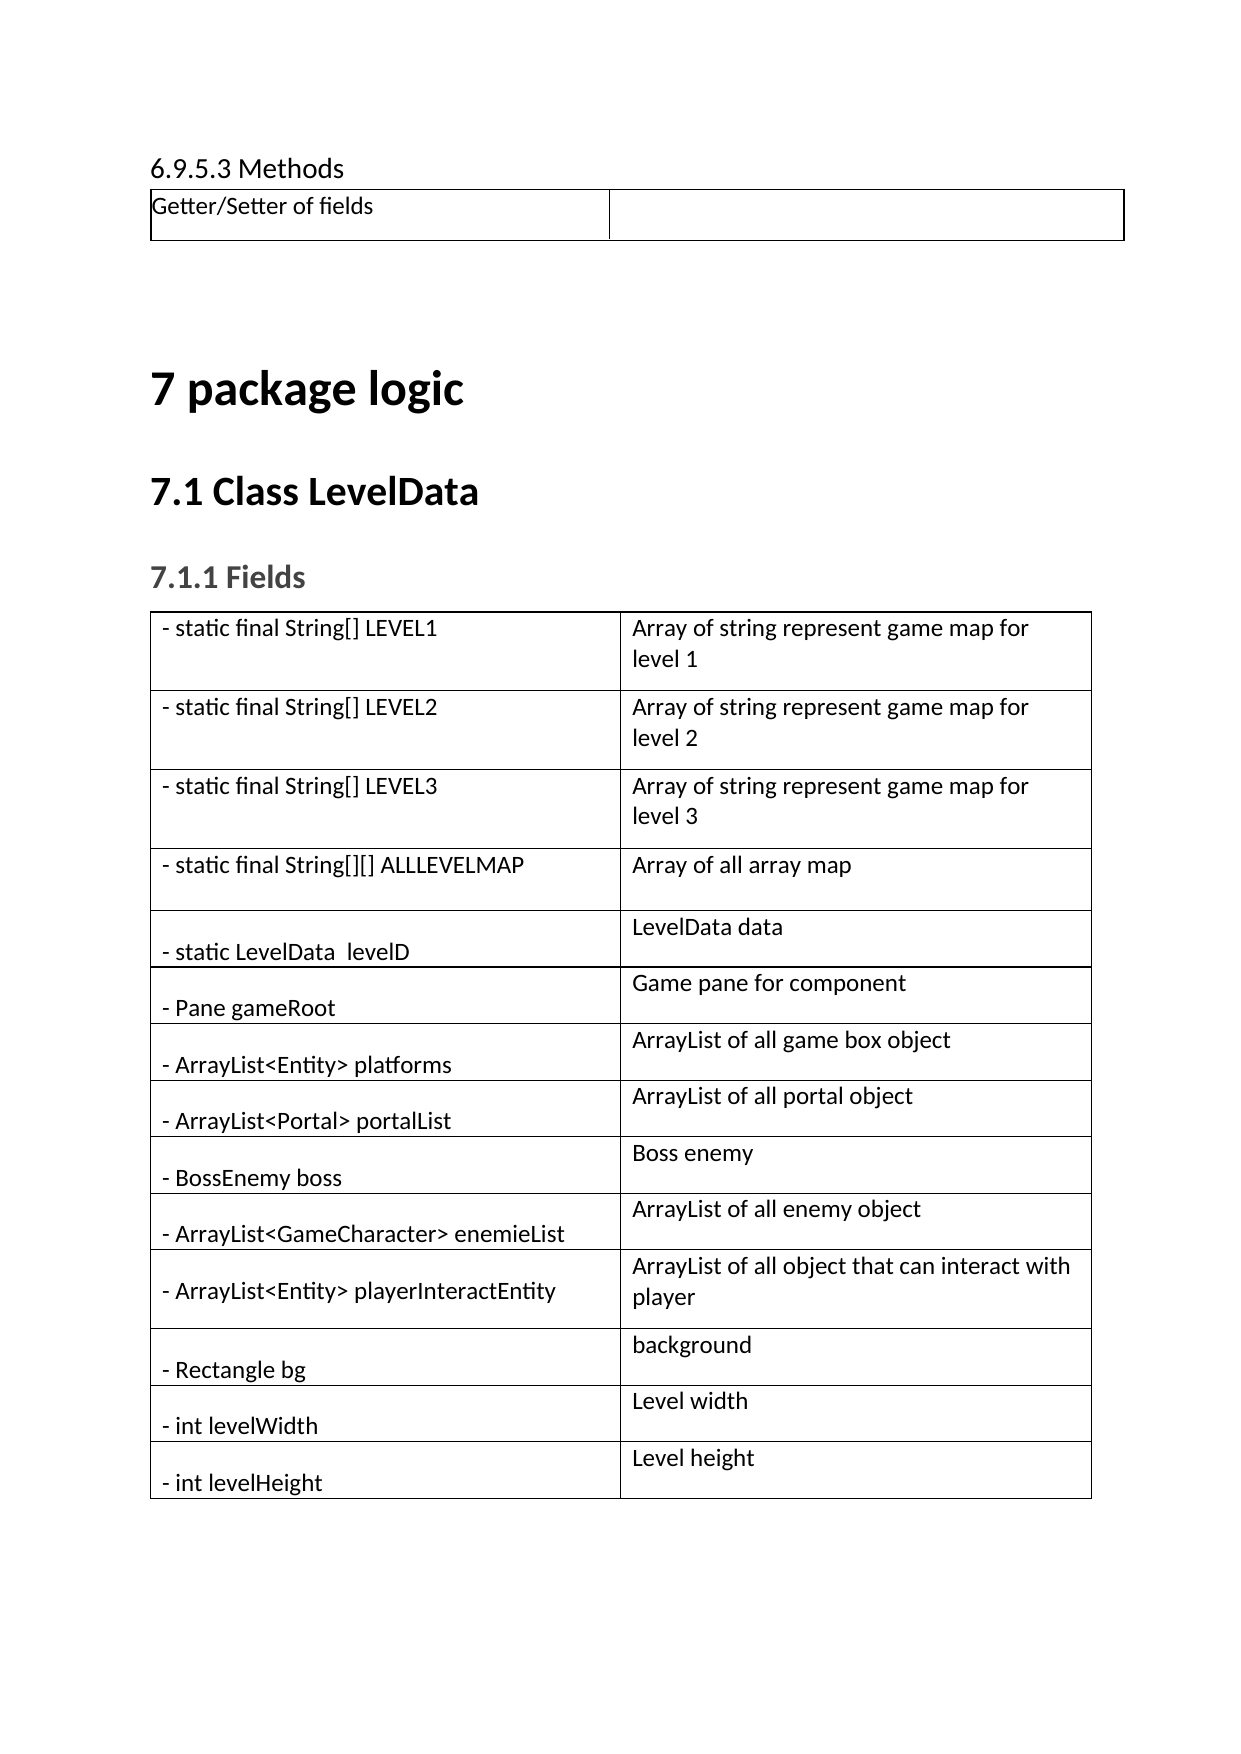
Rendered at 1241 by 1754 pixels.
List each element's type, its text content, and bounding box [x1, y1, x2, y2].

table_cell Level width [621, 1386, 1091, 1441]
table_cell - Pane gameRoot [151, 968, 620, 1023]
table_header Array of string represent game map for level 1 [621, 613, 1091, 690]
table_cell ArrayList of all object that can interact with player [621, 1250, 1091, 1328]
table_cell Game pane for component [621, 968, 1091, 1023]
table_cell Array of all array map [621, 849, 1091, 910]
table_cell - ArrayList<Entity> playerInteractEntity [151, 1250, 620, 1328]
table_cell - static final String[] LEVEL3 [151, 770, 620, 848]
table_cell - static final String[] LEVEL2 [151, 691, 620, 769]
table_cell - ArrayList<Entity> platforms [151, 1024, 620, 1079]
table_cell - ArrayList<Portal> portalList [151, 1081, 620, 1136]
table_cell Level height [621, 1442, 1091, 1498]
table_header [610, 190, 1123, 239]
table_cell - int levelHeight [151, 1442, 620, 1498]
subtitle 7.1.1 Fields [150, 556, 1090, 597]
table_cell Array of string represent game map for level 3 [621, 770, 1091, 848]
subtitle 7 package logic [150, 357, 1090, 418]
table_cell background [621, 1329, 1091, 1384]
table_cell ArrayList of all portal object [621, 1081, 1091, 1136]
table_cell - static LevelData levelD [151, 911, 620, 966]
table_cell LevelData data [621, 911, 1091, 966]
table_cell ArrayList of all enemy object [621, 1194, 1091, 1249]
table_cell - int levelWidth [151, 1386, 620, 1441]
subtitle 7.1 Class LevelData [150, 464, 1090, 515]
table_header - static final String[] LEVEL1 [151, 613, 620, 690]
table_cell Boss enemy [621, 1137, 1091, 1193]
table_cell ArrayList of all game box object [621, 1024, 1091, 1079]
table_cell - ArrayList<GameCharacter> enemieList [151, 1194, 620, 1249]
subtitle 6.9.5.3 Methods [150, 150, 1090, 186]
table_cell - static final String[][] ALLLEVELMAP [151, 849, 620, 910]
table_cell - Rectangle bg [151, 1329, 620, 1384]
table_header Getter/Setter of fields [152, 190, 609, 239]
table_cell Array of string represent game map for level 2 [621, 691, 1091, 769]
table_cell - BossEnemy boss [151, 1137, 620, 1193]
